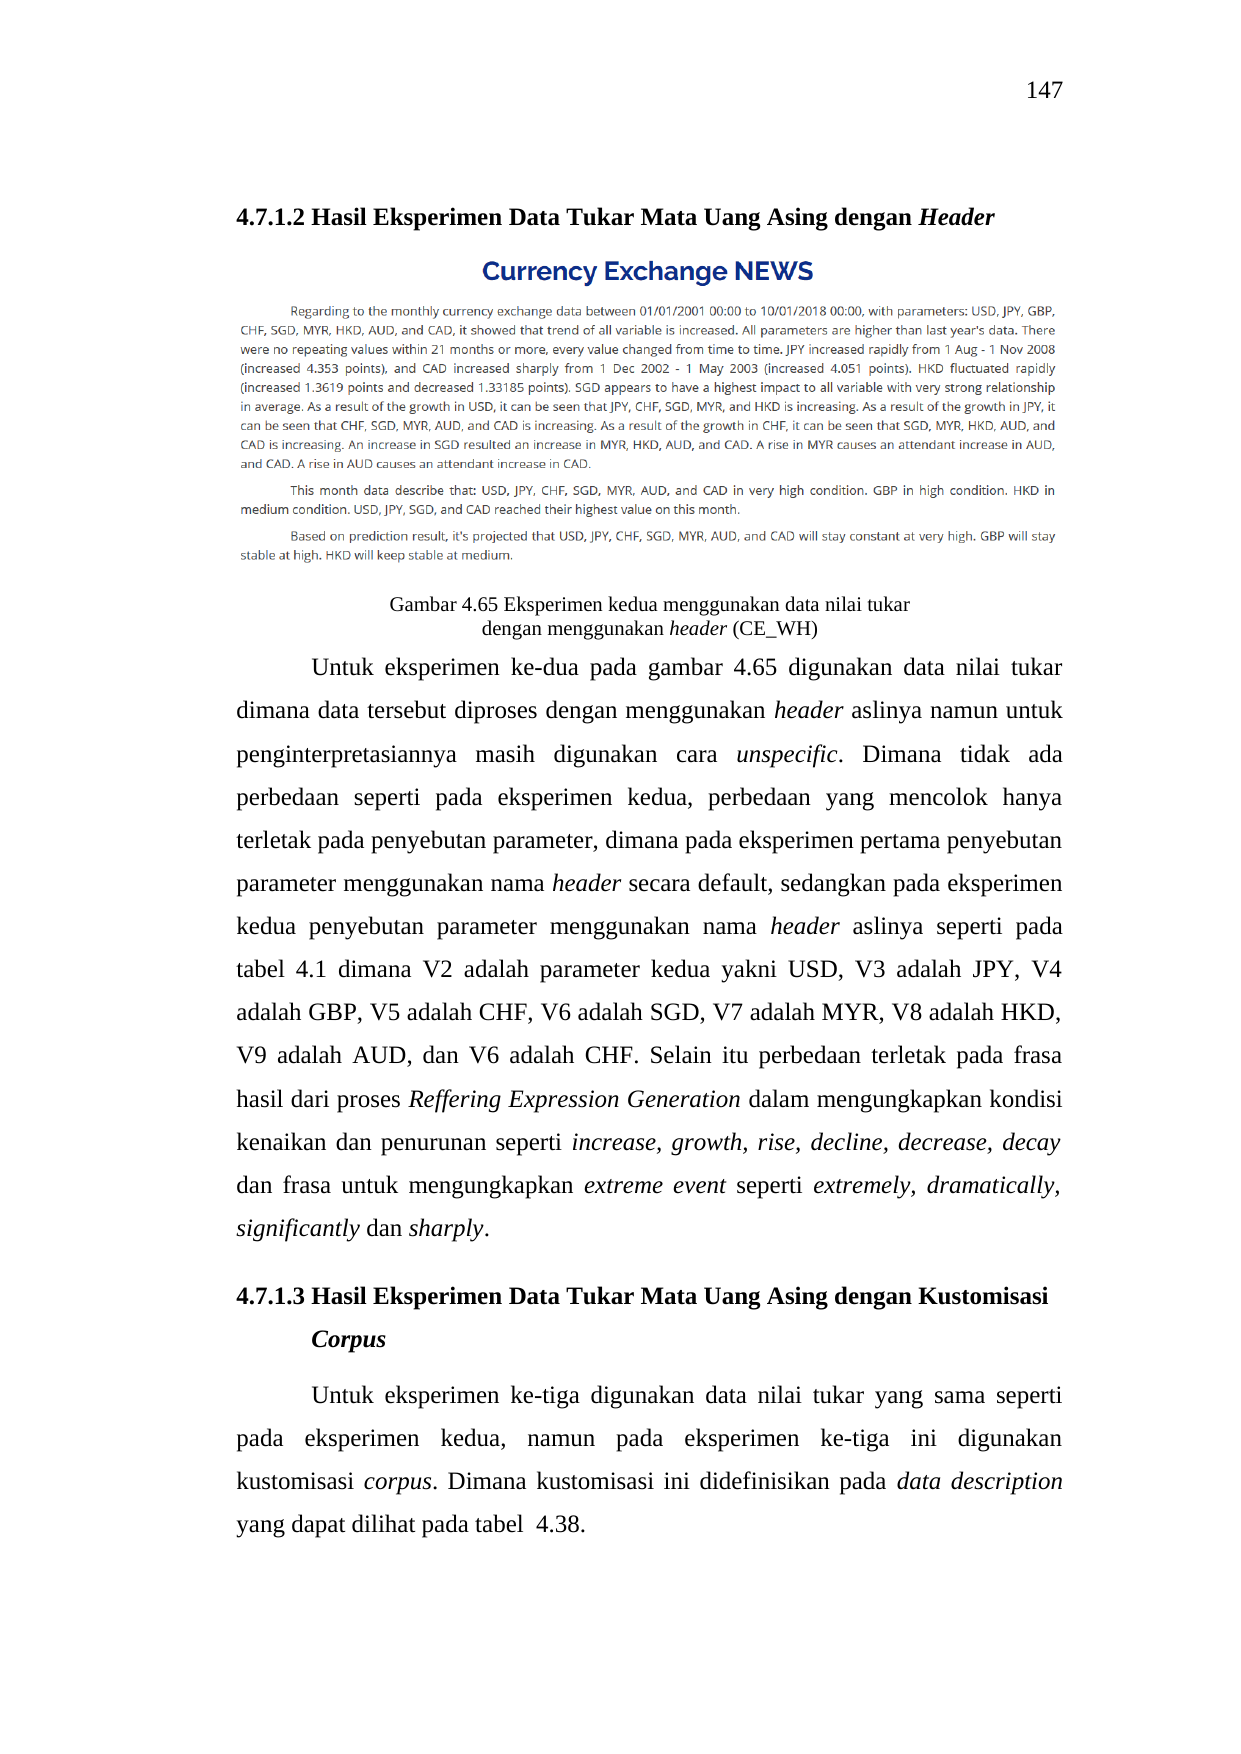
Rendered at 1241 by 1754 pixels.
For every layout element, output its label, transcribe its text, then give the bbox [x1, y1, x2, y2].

text Untuk eksperimen ke-dua pada gambar 4.65 digunakan data nilai tukar dimana data tersebut diproses dengan menggunakan header aslinya namun untuk penginterpretasiannya masih digunakan cara unspecific. Dimana tidak ada perbedaan seperti pada eksperimen kedua, perbedaan yang mencolok hanya terletak pada penyebutan parameter, dimana pada eksperimen pertama penyebutan parameter menggunakan nama header secara default, sedangkan pada eksperimen kedua penyebutan parameter menggunakan nama header aslinya seperti pada tabel 4.1 dimana V2 adalah parameter kedua yakni USD, V3 adalah JPY, V4 adalah GBP, V5 adalah CHF, V6 adalah SGD, V7 adalah MYR, V8 adalah HKD, V9 adalah AUD, dan V6 adalah CHF. Selain itu perbedaan terletak pada frasa hasil dari proses Reffering Expression Generation dalam mengungkapkan kondisi kenaikan dan penurunan seperti increase, growth, rise, decline, decrease, decay dan frasa untuk mengungkapkan extreme event seperti extremely, dramatically, significantly dan sharply. [236, 652, 1063, 1242]
list Hasil Eksperimen Data Tukar Mata Uang Asing dengan Kustomisasi Corpus [236, 1281, 1063, 1353]
text Untuk eksperimen ke-tiga digunakan data nilai tukar yang sama seperti pada eksperimen kedua, namun pada eksperimen ke-tiga ini digunakan kustomisasi corpus. Dimana kustomisasi ini didefinisikan pada data description yang dapat dilihat pada tabel 4.38. [236, 1380, 1063, 1538]
text Gambar 4.65 Eksperimen kedua menggunakan data nilai tukar dengan menggunakan header (CE_WH) [236, 592, 1063, 640]
list Hasil Eksperimen Data Tukar Mata Uang Asing dengan Header [236, 202, 1063, 231]
picture [236, 257, 1063, 565]
